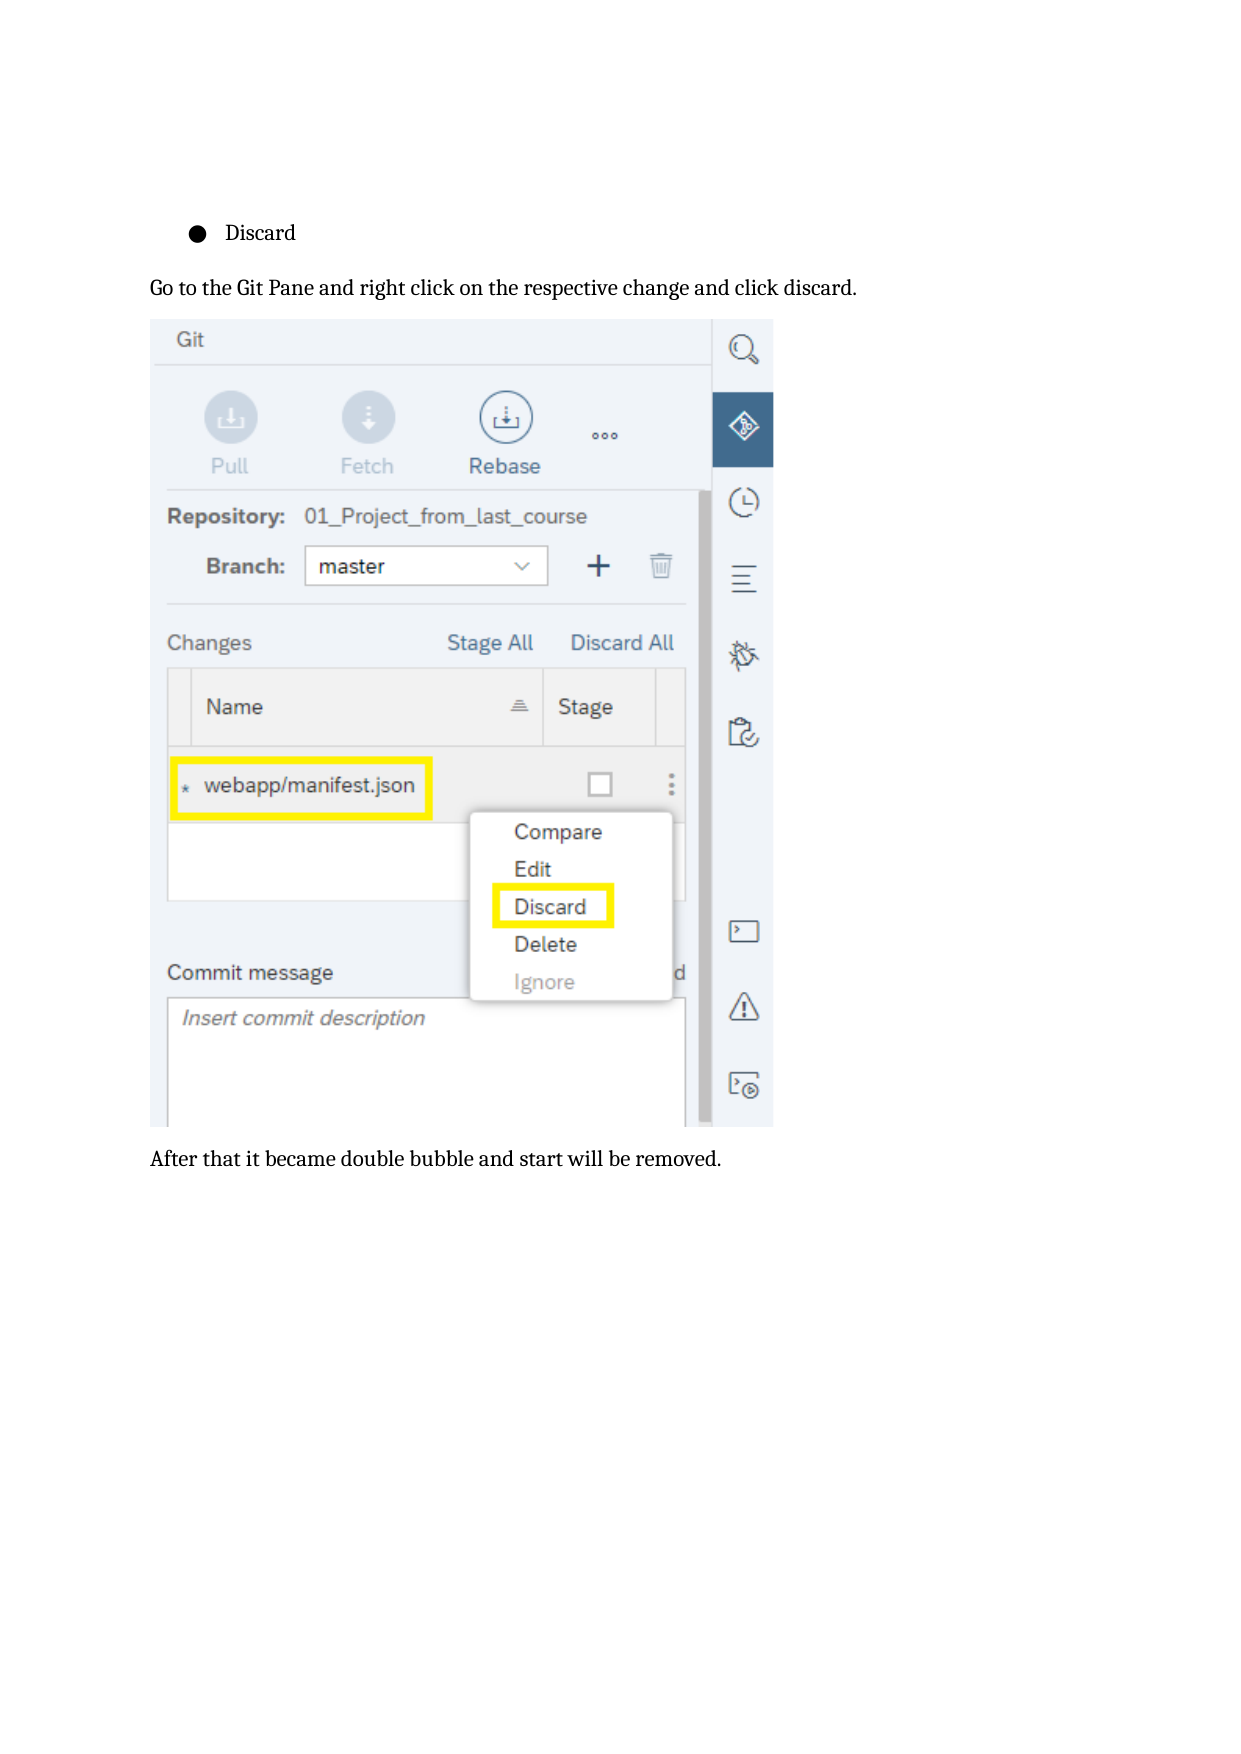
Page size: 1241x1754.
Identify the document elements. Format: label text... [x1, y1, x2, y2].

text After that it became double bubble and start will be removed. [150, 1146, 1090, 1172]
text Go to the Git Pane and right click on the respective change and click discard. [150, 274, 1090, 301]
picture [150, 319, 774, 1127]
list Discard [187, 207, 1090, 254]
